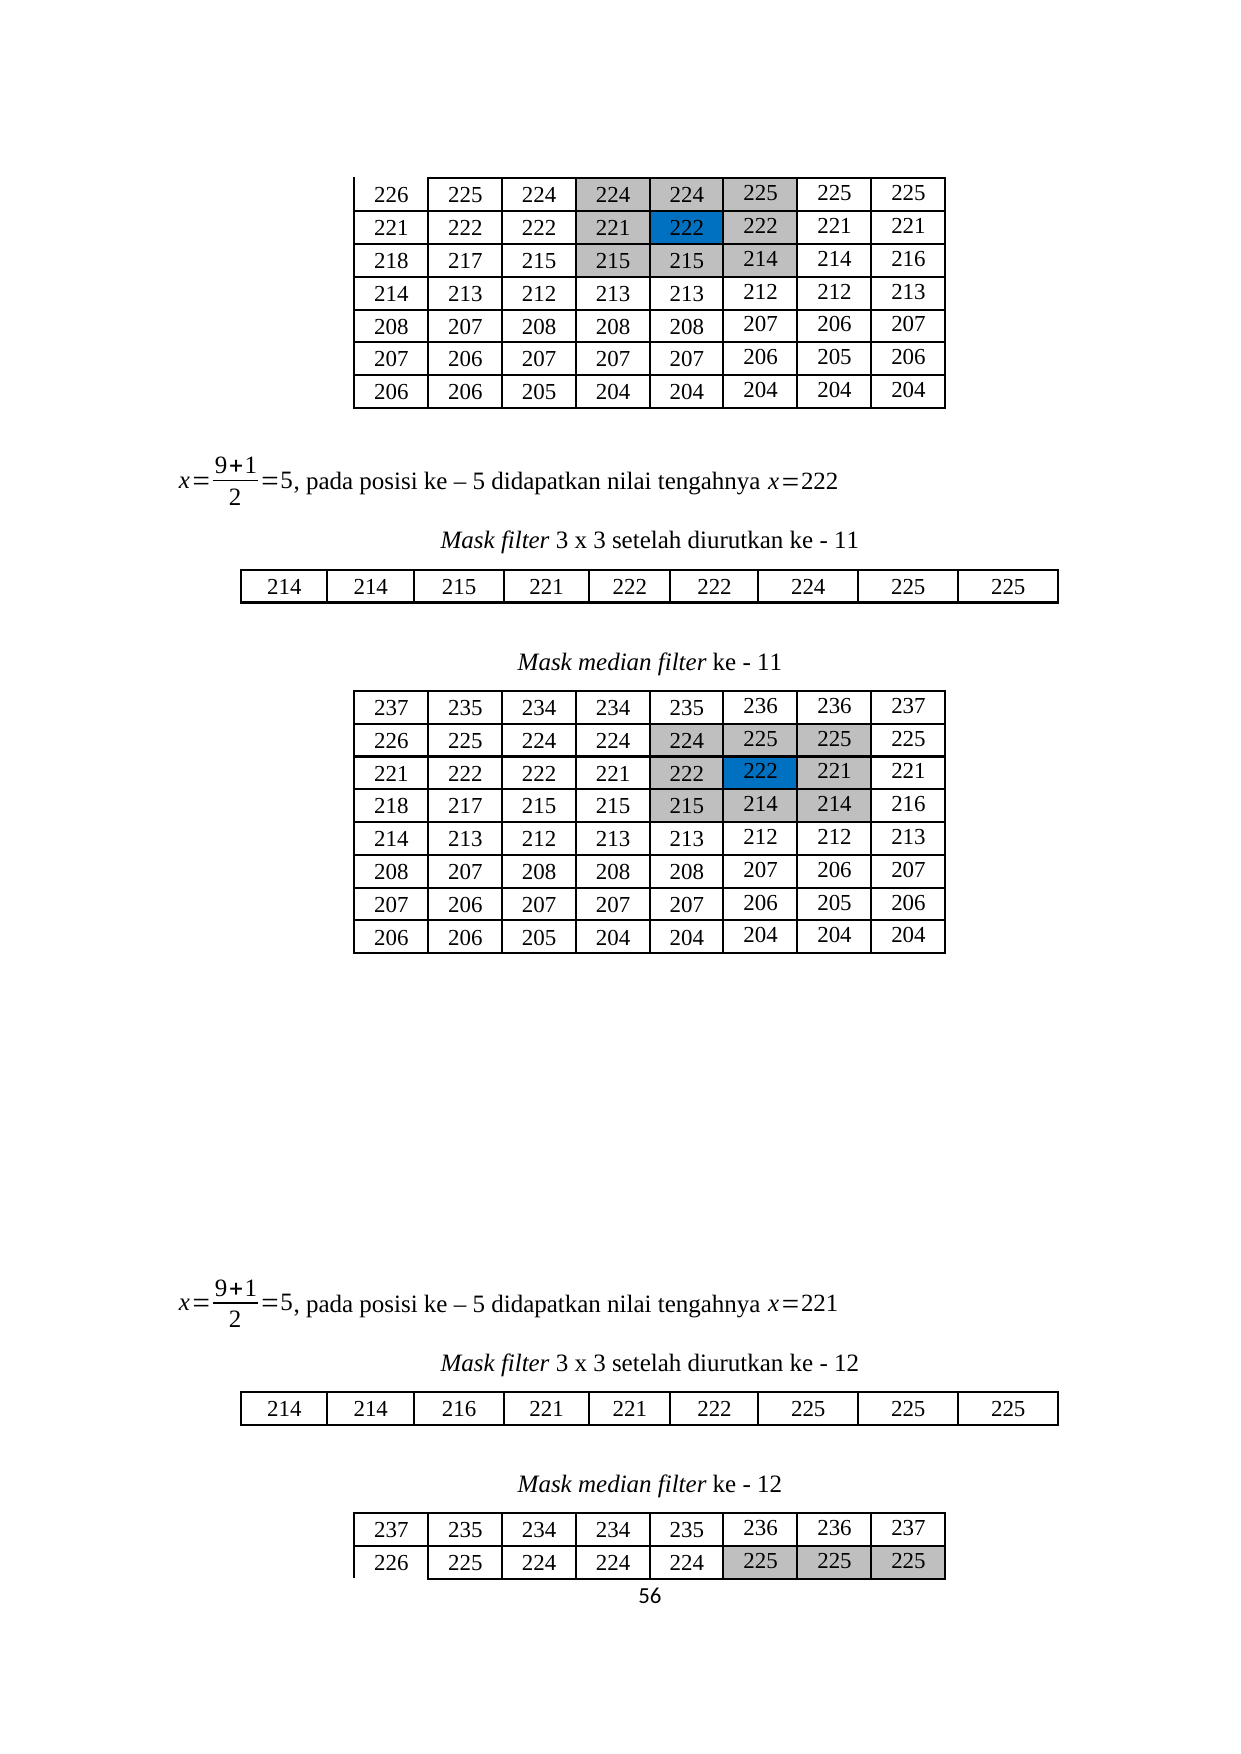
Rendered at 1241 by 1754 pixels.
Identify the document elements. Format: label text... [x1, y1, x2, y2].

table_header 214 [328, 571, 413, 601]
table_cell 207 [355, 343, 427, 374]
table_cell 207 [724, 856, 796, 887]
table_header 221 [505, 1393, 588, 1424]
table_cell 213 [872, 278, 944, 308]
table_cell 225 [724, 179, 796, 210]
table_cell 212 [724, 823, 796, 854]
table_cell 222 [503, 758, 575, 788]
table_cell 226 [355, 1547, 427, 1578]
table_cell 213 [651, 823, 722, 854]
table_cell 221 [577, 212, 649, 243]
table_cell 215 [651, 245, 722, 276]
table_header 237 [355, 1514, 427, 1545]
table_cell 207 [429, 856, 501, 887]
table_header 235 [651, 1514, 722, 1545]
table_cell 224 [503, 179, 575, 210]
table_header 214 [242, 1393, 326, 1424]
table_cell 221 [577, 758, 649, 788]
table_cell 225 [429, 179, 501, 210]
table_cell 208 [503, 856, 575, 887]
table_cell 207 [651, 343, 722, 374]
table_header 222 [590, 571, 669, 601]
table_cell 222 [724, 758, 796, 788]
text Mask median filter ke - 11 [177, 647, 1122, 675]
table_cell 218 [355, 790, 427, 821]
table_cell 208 [651, 311, 722, 341]
table_cell 213 [872, 823, 944, 854]
table_cell 208 [355, 856, 427, 887]
table_cell 212 [724, 278, 796, 308]
table_cell 214 [798, 790, 870, 821]
table_cell 225 [798, 1547, 870, 1578]
table_header 225 [959, 571, 1057, 601]
table_header 236 [798, 1514, 870, 1545]
table_cell 225 [798, 179, 870, 210]
table_cell 222 [651, 212, 722, 243]
text Mask filter 3 x 3 setelah diurutkan ke - 12 [177, 1348, 1122, 1376]
table_cell 212 [503, 278, 575, 308]
table_header 221 [505, 571, 588, 601]
table_header 222 [671, 571, 757, 601]
table_cell 224 [651, 179, 722, 210]
table_cell 207 [872, 856, 944, 887]
table_cell 225 [872, 725, 944, 755]
table_cell 215 [503, 245, 575, 276]
table_cell 222 [503, 212, 575, 243]
table_header 225 [959, 1393, 1057, 1424]
table_header 236 [724, 1514, 796, 1545]
table_header 234 [503, 1514, 575, 1545]
table_header 222 [671, 1393, 757, 1424]
table_cell 214 [724, 245, 796, 276]
table_header 234 [503, 692, 575, 722]
table_cell 204 [651, 921, 722, 952]
table_header 235 [429, 692, 501, 722]
table_header 234 [577, 1514, 649, 1545]
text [177, 1274, 1122, 1333]
table_cell 208 [577, 856, 649, 887]
table_header 225 [759, 1393, 857, 1424]
table_cell 204 [724, 376, 796, 407]
table_cell 206 [798, 311, 870, 341]
table_cell 205 [798, 889, 870, 919]
table_cell 216 [872, 790, 944, 821]
table_cell 221 [798, 758, 870, 788]
table_cell 213 [577, 823, 649, 854]
table_cell 205 [798, 343, 870, 374]
text , pada posisi ke – 5 didapatkan nilai tengahnya [177, 452, 1122, 511]
table_cell 214 [798, 245, 870, 276]
table_cell 218 [355, 245, 427, 276]
table_cell 204 [724, 921, 796, 952]
table_cell 212 [798, 278, 870, 308]
table_cell 205 [503, 921, 575, 952]
table_cell 224 [577, 725, 649, 755]
table_cell 208 [355, 311, 427, 341]
table_cell 206 [724, 889, 796, 919]
table_cell 213 [577, 278, 649, 308]
table_cell 224 [651, 725, 722, 755]
table_cell 204 [798, 376, 870, 407]
table_header 235 [429, 1514, 501, 1545]
table_cell 225 [872, 179, 944, 210]
table_cell 215 [503, 790, 575, 821]
table_cell 225 [724, 725, 796, 755]
table_cell 206 [872, 343, 944, 374]
table_cell 213 [429, 823, 501, 854]
table_cell 207 [577, 343, 649, 374]
table_cell 205 [503, 376, 575, 407]
table_cell 204 [577, 921, 649, 952]
table_cell 224 [577, 1547, 649, 1578]
table_cell 221 [798, 212, 870, 243]
table_cell 224 [651, 1547, 722, 1578]
table_cell 204 [872, 376, 944, 407]
table_header 214 [328, 1393, 413, 1424]
text Mask filter 3 x 3 setelah diurutkan ke - 11 [177, 525, 1122, 554]
table_cell 221 [355, 758, 427, 788]
table_cell 214 [724, 790, 796, 821]
table_cell 225 [724, 1547, 796, 1578]
table_cell 208 [503, 311, 575, 341]
table_header 237 [872, 1514, 944, 1545]
table_header 221 [590, 1393, 669, 1424]
table_cell 222 [724, 212, 796, 243]
table_header 224 [759, 571, 857, 601]
table_cell 208 [577, 311, 649, 341]
text Mask median filter ke - 12 [177, 1469, 1122, 1498]
table_header 225 [859, 1393, 957, 1424]
table_cell 221 [872, 212, 944, 243]
table_cell 204 [577, 376, 649, 407]
table_header 235 [651, 692, 722, 722]
table_cell 207 [503, 889, 575, 919]
table_cell 213 [429, 278, 501, 308]
table_cell 204 [651, 376, 722, 407]
table_cell 226 [355, 725, 427, 755]
table_cell 214 [355, 823, 427, 854]
table_cell 206 [355, 921, 427, 952]
table_cell 221 [872, 758, 944, 788]
table_header 215 [415, 571, 503, 601]
table_cell 206 [429, 376, 501, 407]
table_header 236 [798, 692, 870, 722]
table_cell 225 [429, 725, 501, 755]
table_cell 216 [872, 245, 944, 276]
table_cell 222 [429, 758, 501, 788]
table_cell 206 [872, 889, 944, 919]
table_header 225 [859, 571, 957, 601]
table_cell 217 [429, 790, 501, 821]
table_cell 225 [872, 1547, 944, 1578]
table_cell 213 [651, 278, 722, 308]
table_header 214 [242, 571, 326, 601]
table_cell 206 [798, 856, 870, 887]
table_cell 212 [503, 823, 575, 854]
table_header 216 [415, 1393, 503, 1424]
table_cell 207 [577, 889, 649, 919]
table_cell 221 [355, 212, 427, 243]
table_cell 207 [503, 343, 575, 374]
table_cell 214 [355, 278, 427, 308]
table_cell 206 [429, 343, 501, 374]
table_header 237 [355, 692, 427, 722]
table_cell 207 [724, 311, 796, 341]
table_cell 226 [355, 177, 427, 210]
table_cell 207 [355, 889, 427, 919]
table_cell 224 [503, 725, 575, 755]
table_cell 222 [651, 758, 722, 788]
table_cell 225 [429, 1547, 501, 1578]
table_header 236 [724, 692, 796, 722]
table_cell 206 [429, 889, 501, 919]
table_cell 215 [577, 790, 649, 821]
table_cell 222 [429, 212, 501, 243]
table_cell 212 [798, 823, 870, 854]
table_cell 207 [651, 889, 722, 919]
table_cell 215 [651, 790, 722, 821]
table_cell 204 [872, 921, 944, 952]
table_cell 206 [429, 921, 501, 952]
table_cell 204 [798, 921, 870, 952]
table_cell 208 [651, 856, 722, 887]
table_header 234 [577, 692, 649, 722]
table_cell 207 [872, 311, 944, 341]
table_cell 207 [429, 311, 501, 341]
table_cell 224 [503, 1547, 575, 1578]
table_cell 224 [577, 179, 649, 210]
table_cell 217 [429, 245, 501, 276]
table_cell 206 [724, 343, 796, 374]
table_cell 215 [577, 245, 649, 276]
table_cell 225 [798, 725, 870, 755]
table_header 237 [872, 692, 944, 722]
table_cell 206 [355, 376, 427, 407]
